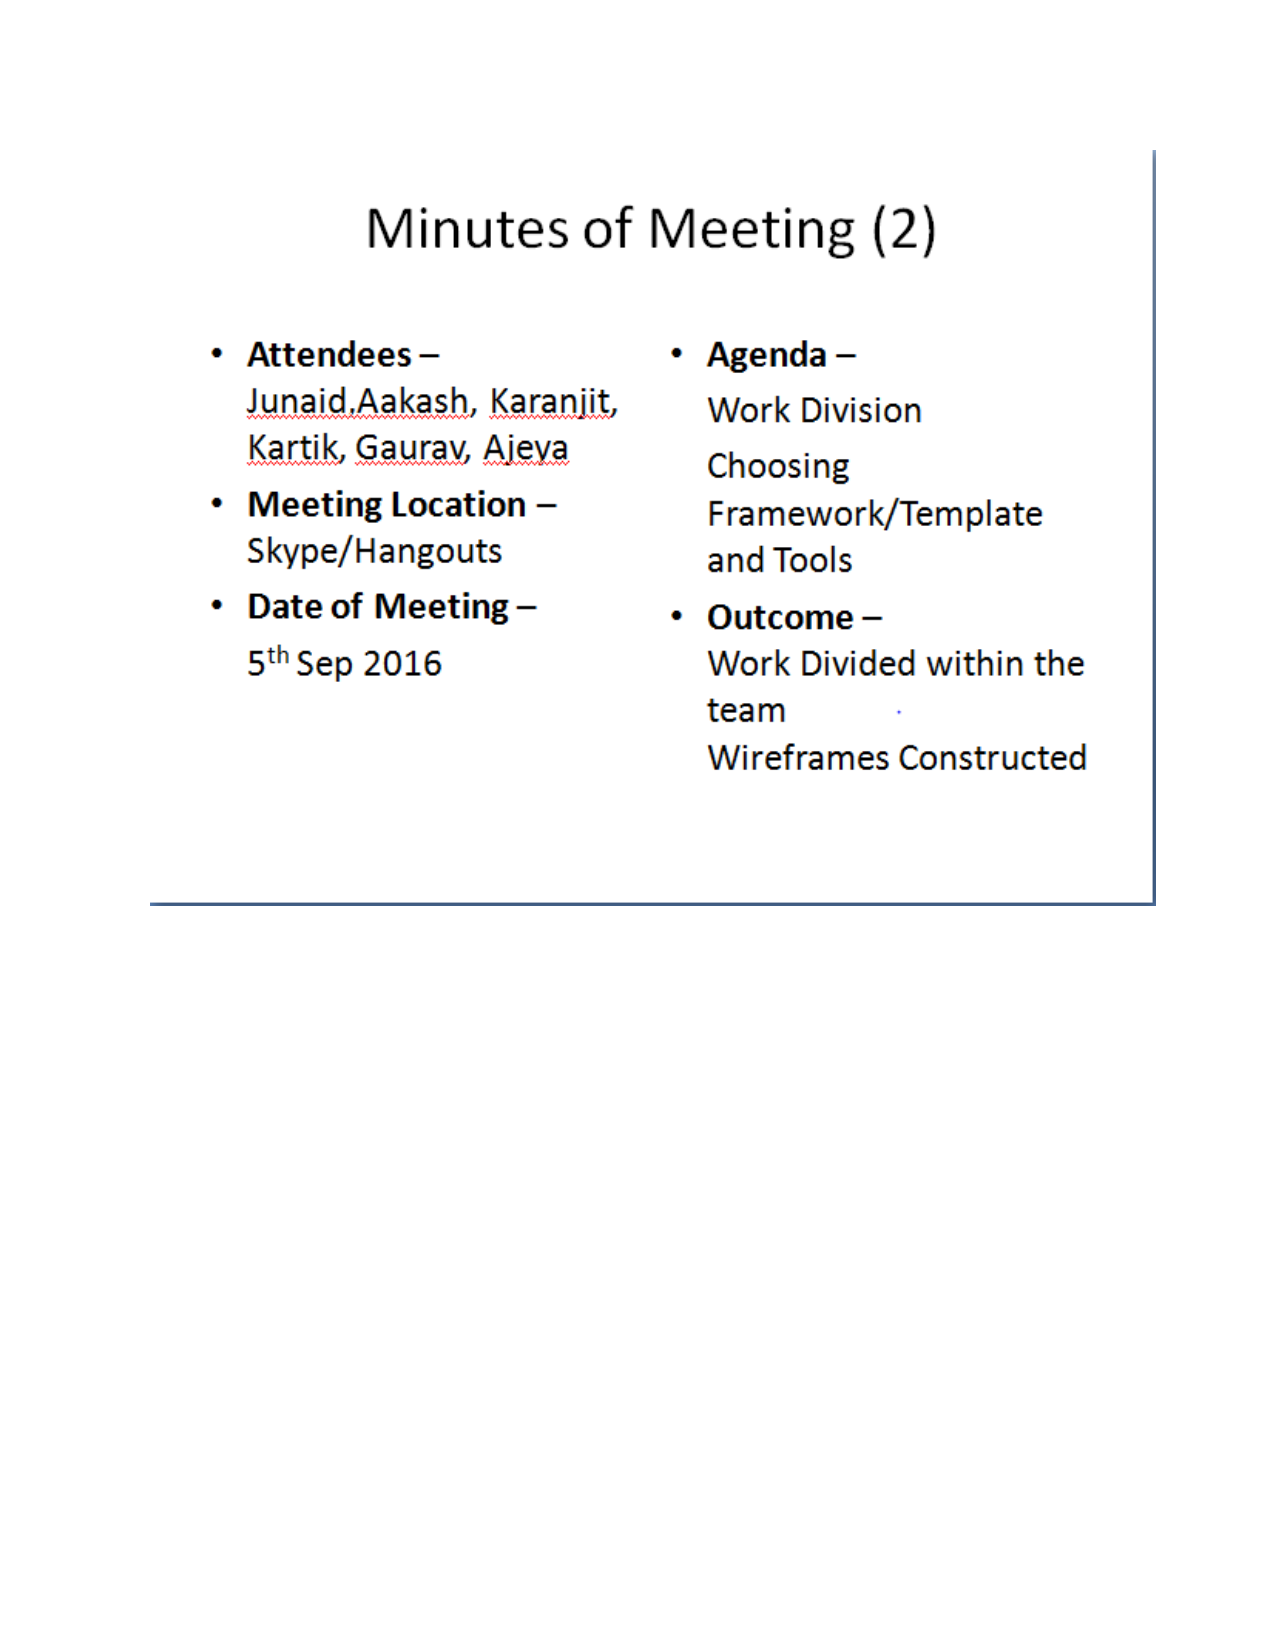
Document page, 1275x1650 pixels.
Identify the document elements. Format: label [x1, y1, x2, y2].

picture [150, 150, 1156, 906]
